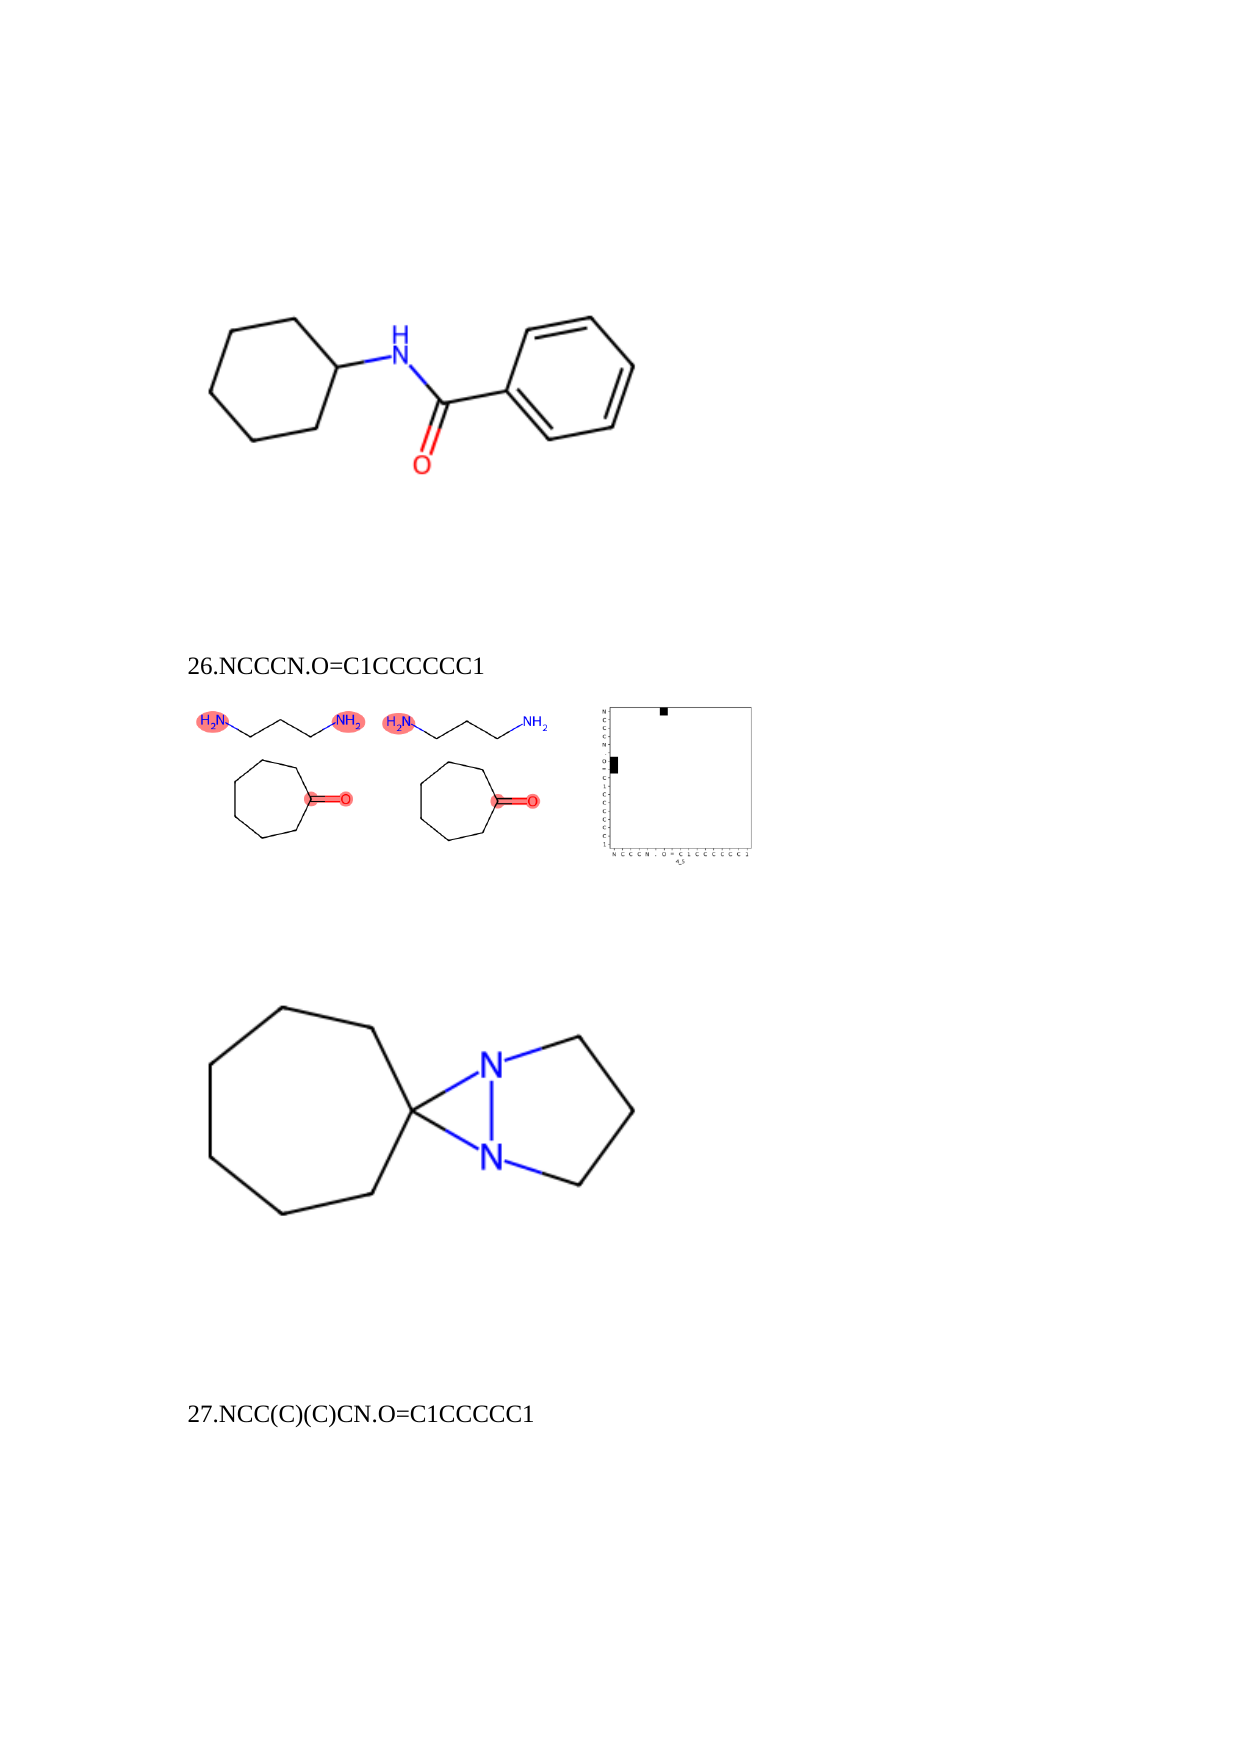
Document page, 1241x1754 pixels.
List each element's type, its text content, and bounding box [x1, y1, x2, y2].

picture [187, 877, 657, 1346]
text 27.NCC(C)(C)CN.O=C1CCCCC1 [187, 1397, 1053, 1429]
text 26.NCCCN.O=C1CCCCCC1 [187, 649, 1053, 682]
picture [187, 162, 657, 631]
picture [187, 682, 799, 868]
